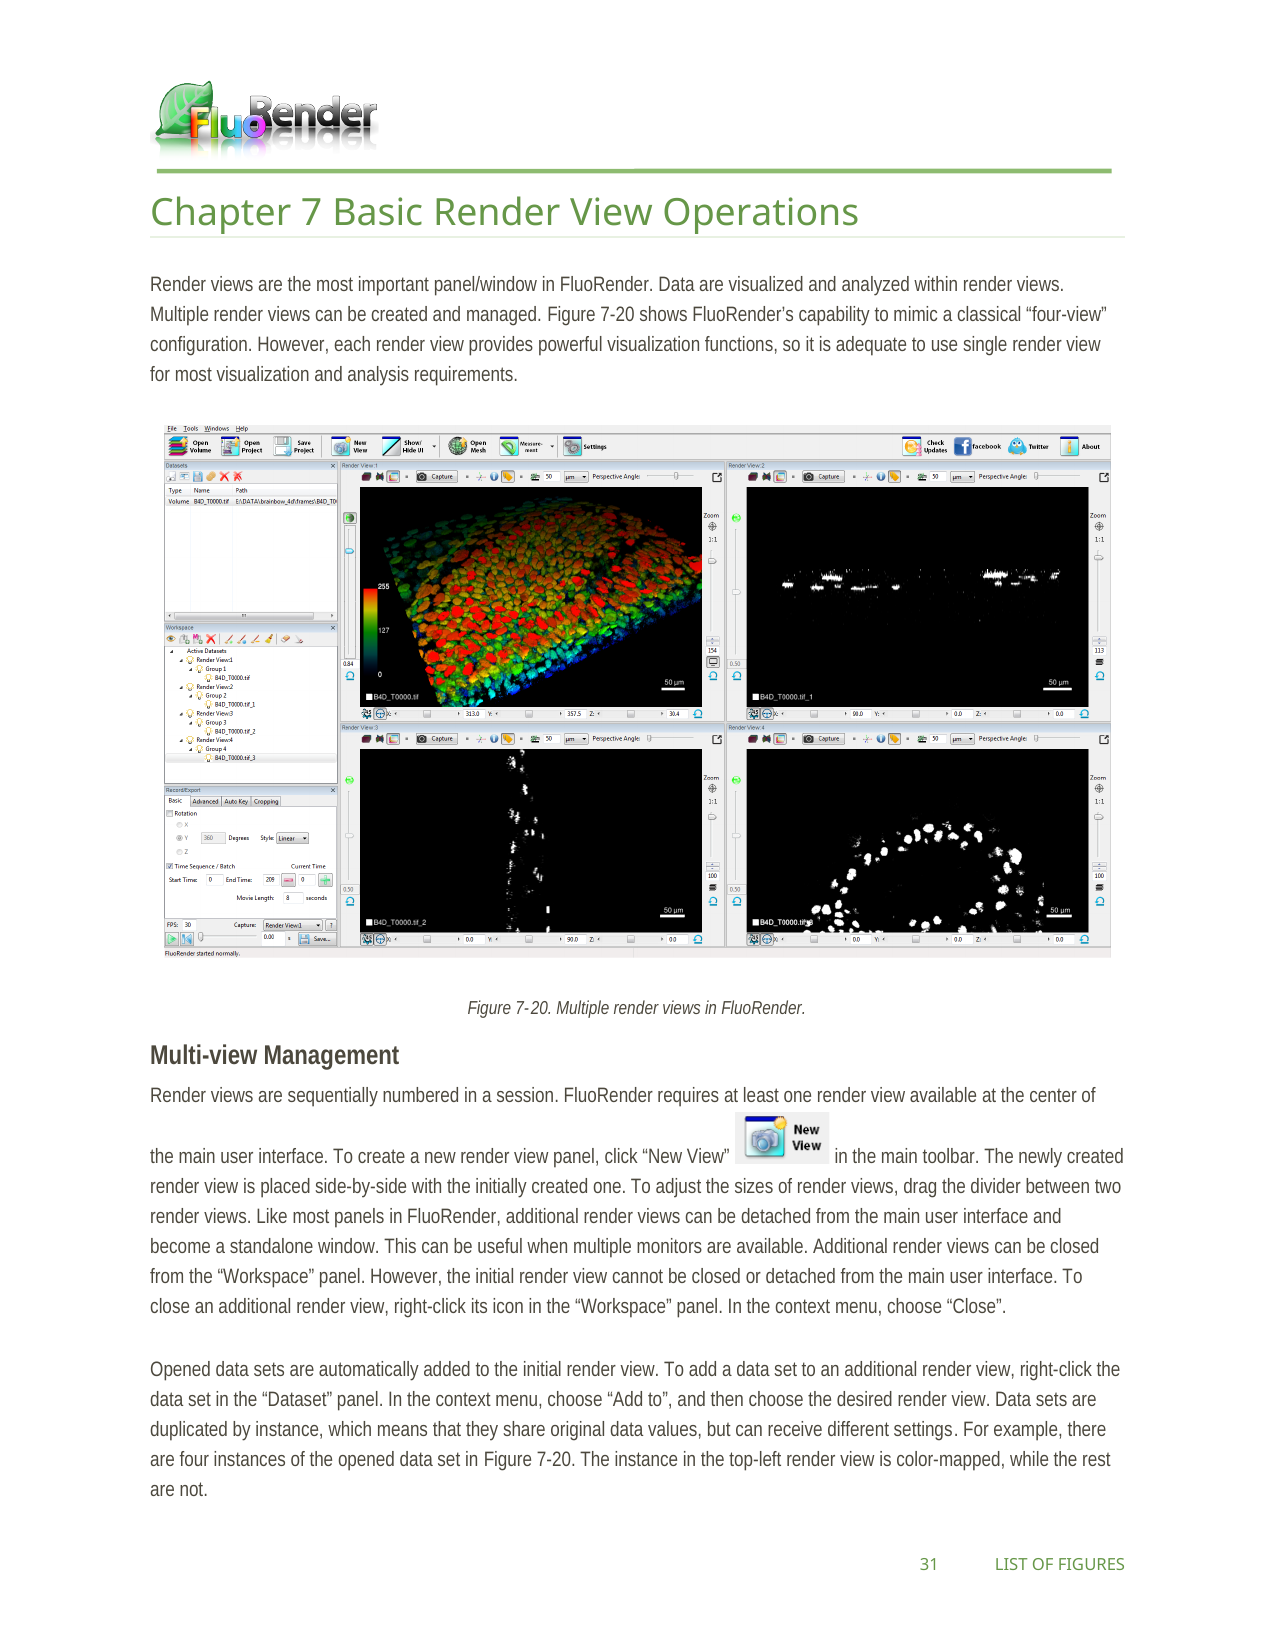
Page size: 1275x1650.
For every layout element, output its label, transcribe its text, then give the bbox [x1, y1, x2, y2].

subtitle Basic Render View Operations [150, 185, 1125, 236]
picture [735, 1112, 830, 1164]
subtitle Multi-view Management [150, 1039, 1125, 1070]
picture [164, 425, 1111, 958]
text Render views are sequentially numbered in a session. FluoRender requires at least one render view available at the center of the main user interface. To create a new render view panel, click “New View” in the main toolbar. The newly created render view is placed side-by-side with the initially created one. To adjust the sizes of render views, drag the divider between two render views. Like most panels in FluoRender, additional render views can be detached from the main user interface and become a standalone window. This can be useful when multiple monitors are available. Additional render views can be closed from the “Workspace” panel. However, the initial render view cannot be closed or detached from the main user interface. To close an additional render view, right-click its icon in the “Workspace” panel. In the context menu, choose “Close”. [150, 1083, 1125, 1318]
picture [150, 75, 379, 162]
